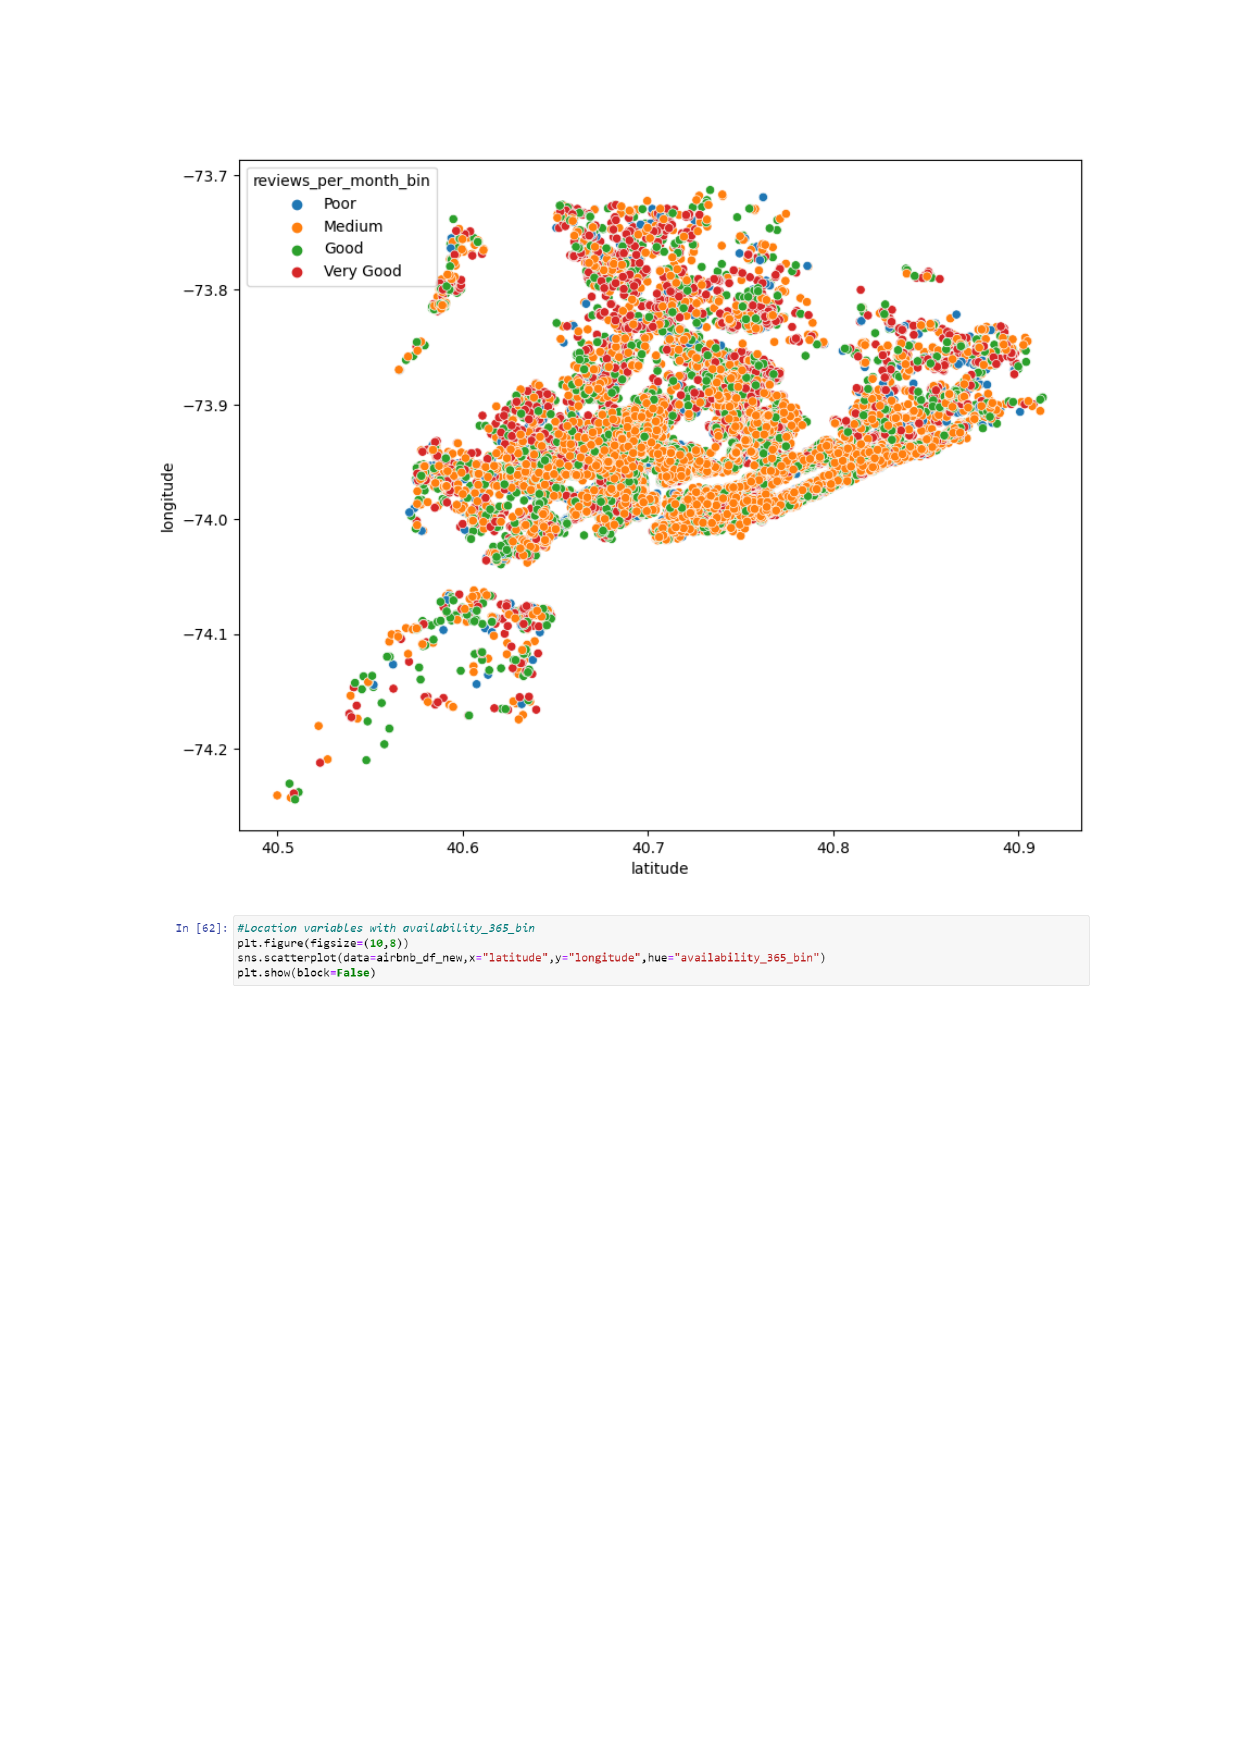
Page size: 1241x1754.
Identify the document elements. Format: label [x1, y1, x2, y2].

picture [150, 906, 1091, 990]
picture [150, 150, 1091, 888]
